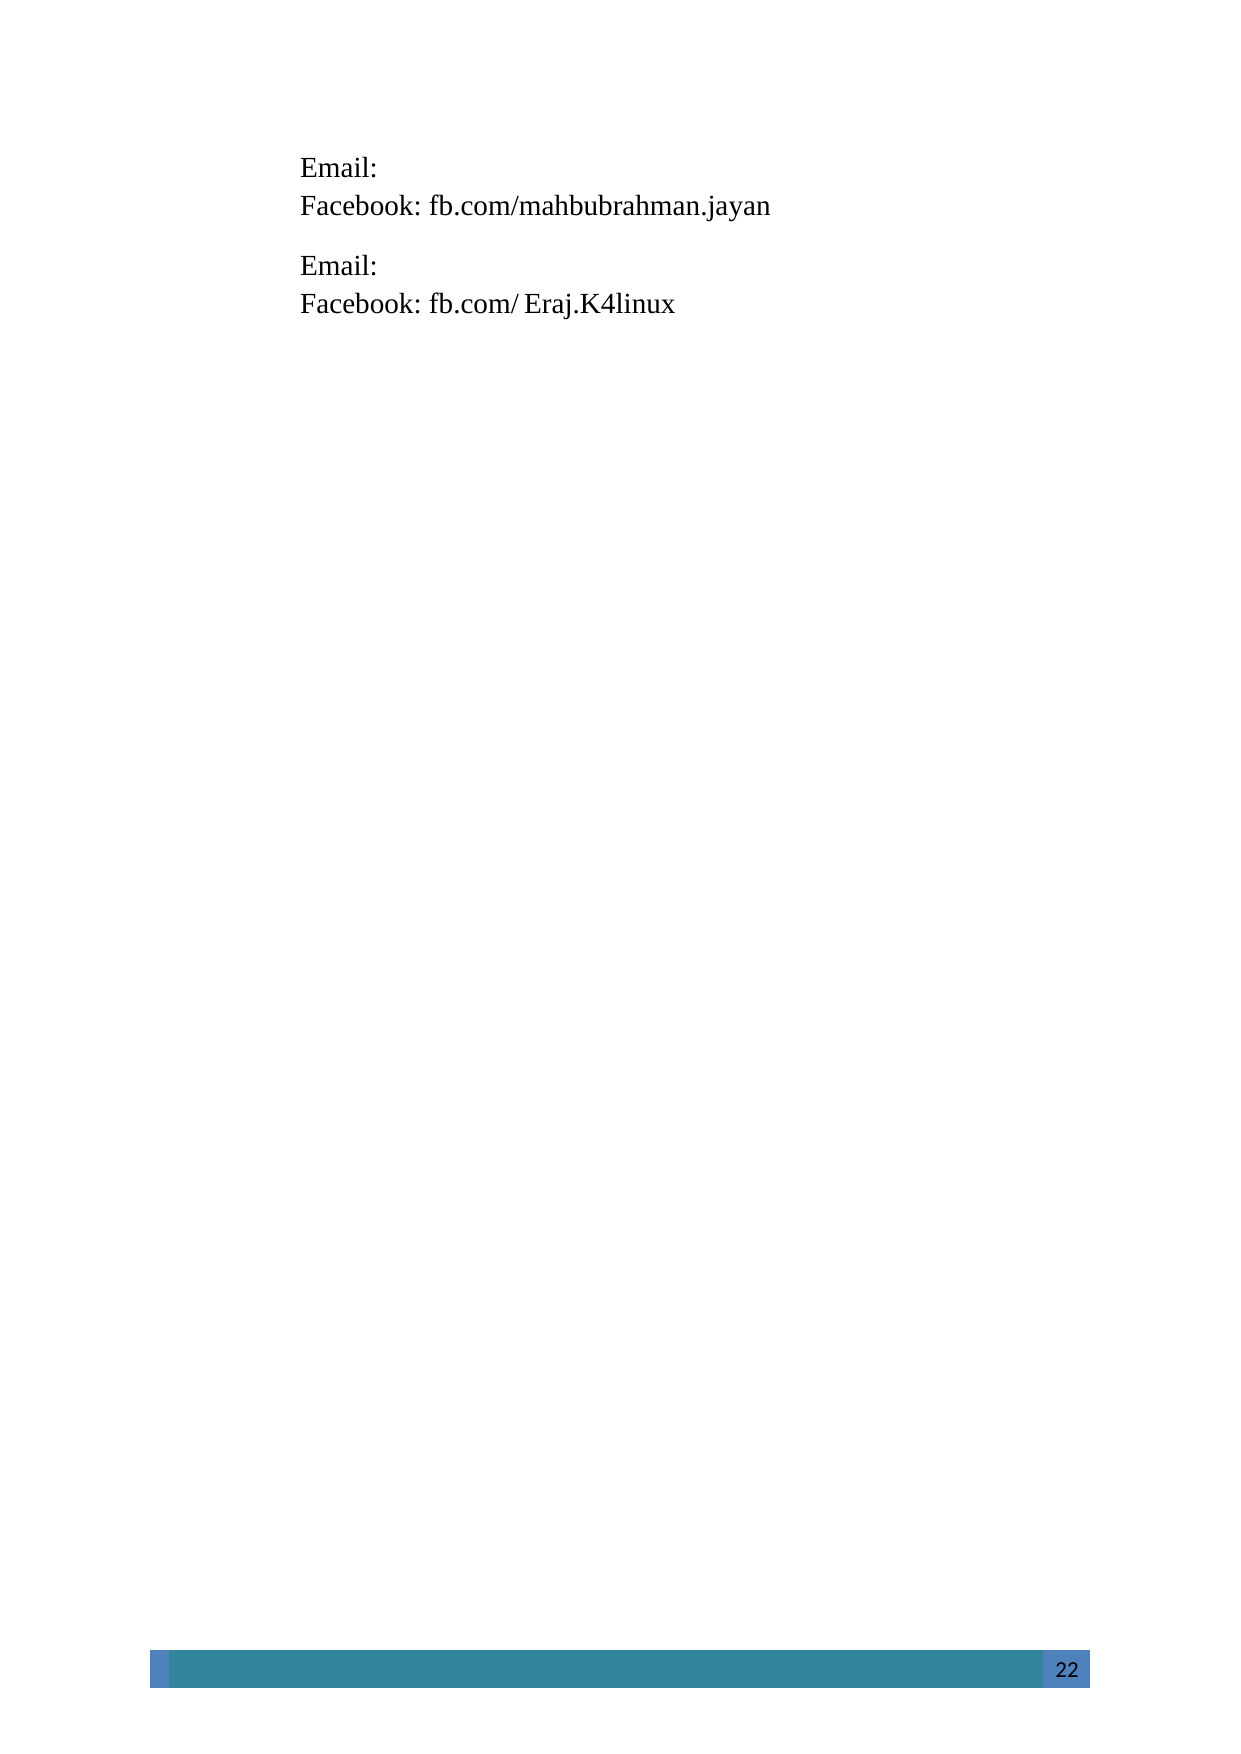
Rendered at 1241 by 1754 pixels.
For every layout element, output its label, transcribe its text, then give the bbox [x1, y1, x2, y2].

text Email: Facebook: fb.com/ Eraj.K4linux [150, 248, 1090, 320]
text Email: Facebook: fb.com/mahbubrahman.jayan [150, 150, 1090, 222]
